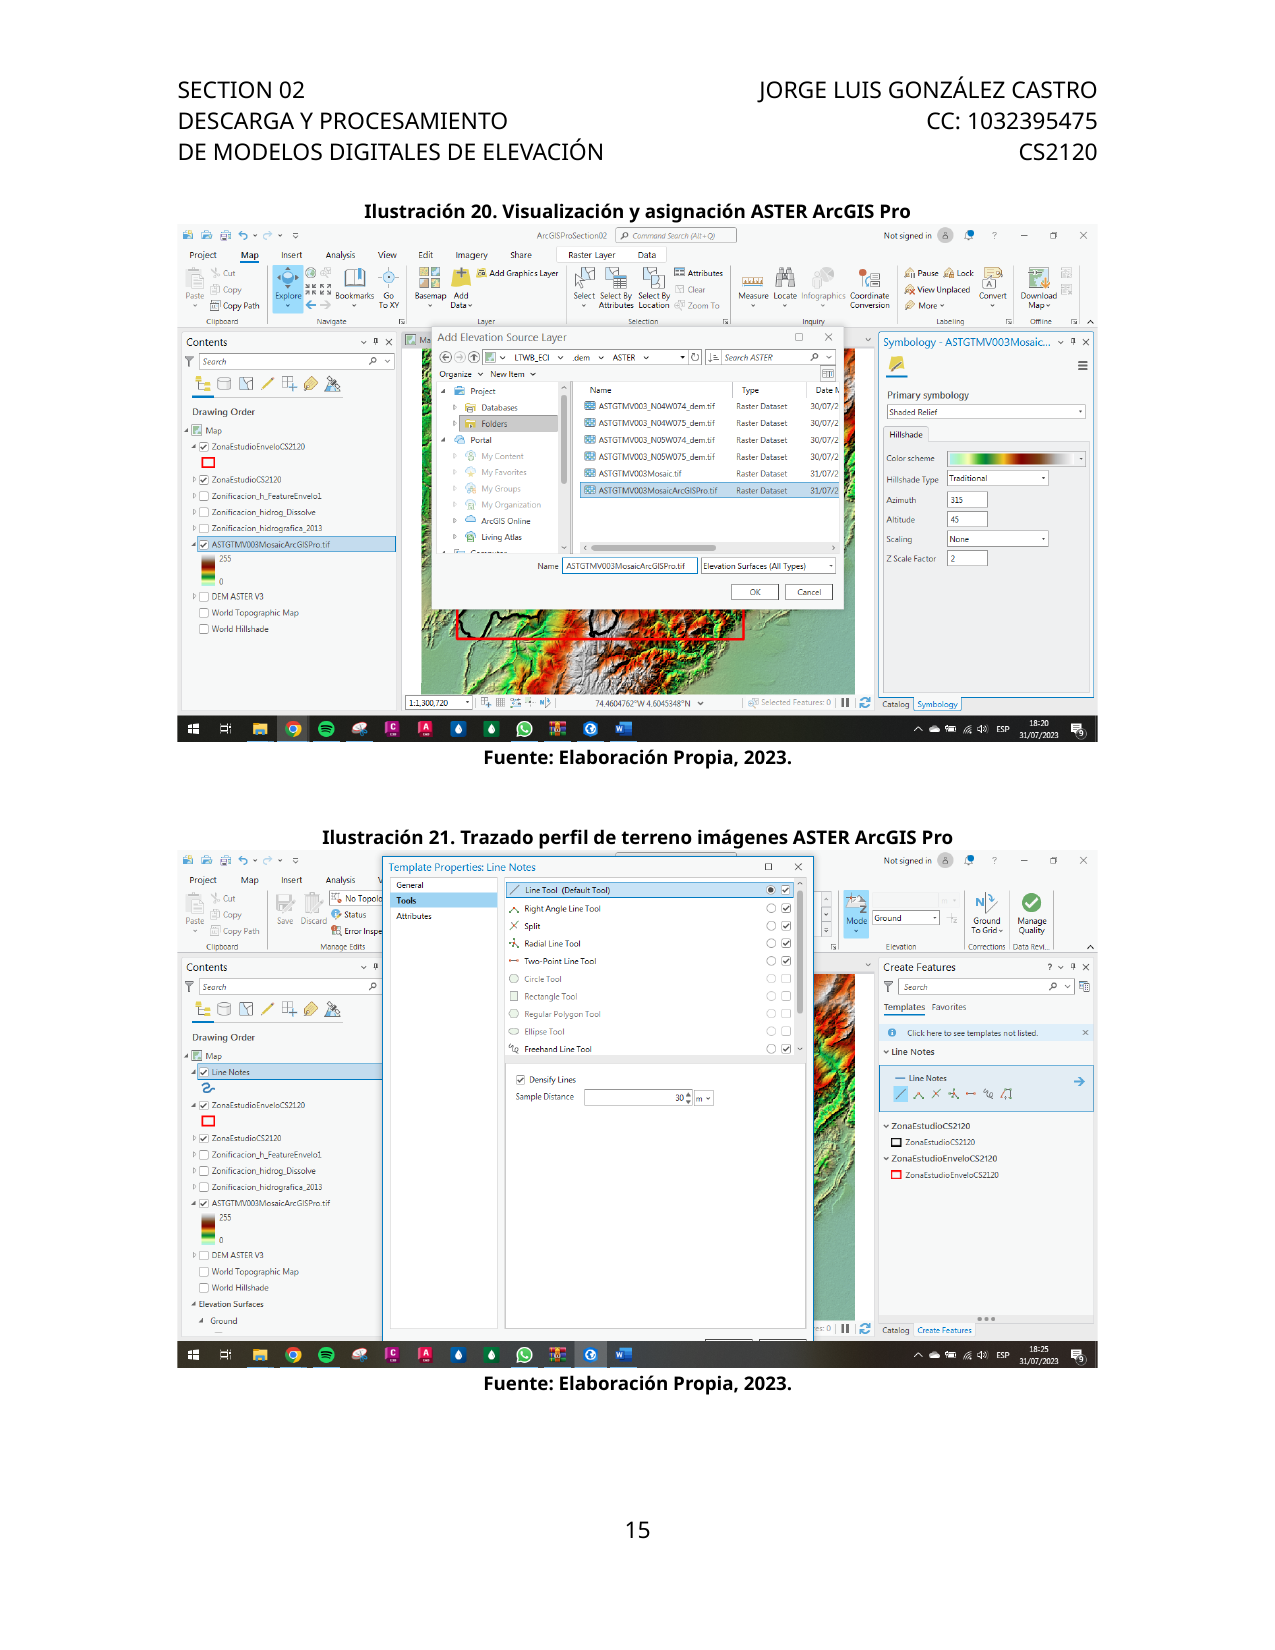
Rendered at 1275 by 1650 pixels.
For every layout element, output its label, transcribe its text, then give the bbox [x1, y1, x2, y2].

picture [177, 224, 1098, 742]
text Ilustración 20. Visualización y asignación ASTER ArcGIS Pro [177, 199, 1098, 224]
picture [177, 850, 1098, 1368]
text Fuente: Elaboración Propia, 2023. [177, 1370, 1098, 1396]
text Ilustración 21. Trazado perfil de terreno imágenes ASTER ArcGIS Pro [177, 824, 1098, 850]
text Fuente: Elaboración Propia, 2023. [177, 744, 1098, 770]
